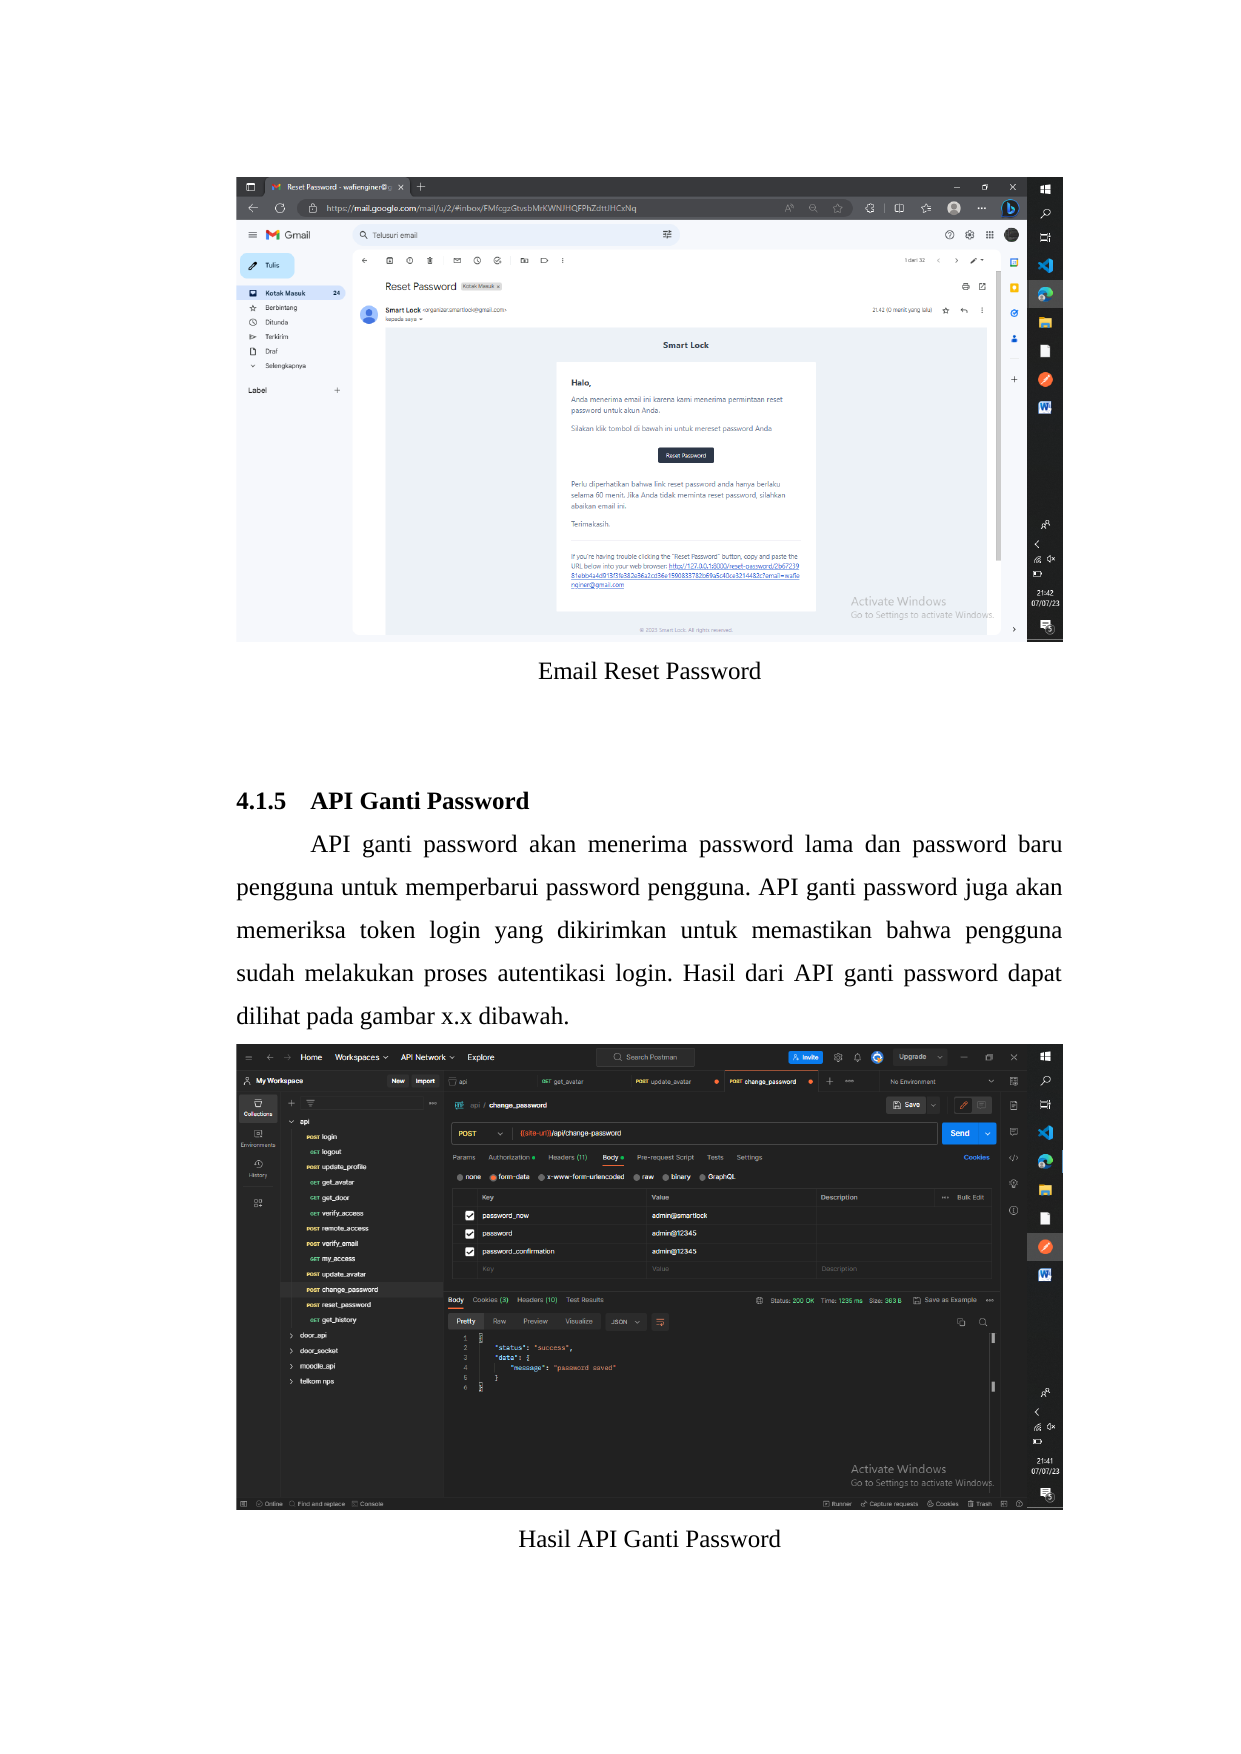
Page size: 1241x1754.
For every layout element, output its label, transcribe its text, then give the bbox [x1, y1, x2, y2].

text Hasil API Ganti Password [236, 1524, 1063, 1552]
picture [236, 1044, 1063, 1510]
text API ganti password akan menerima password lama dan password baru pengguna untuk memperbarui password pengguna. API ganti password juga akan memeriksa token login yang dikirimkan untuk memastikan bahwa pengguna sudah melakukan proses autentikasi login. Hasil dari API ganti password dapat dilihat pada gambar x.x dibawah. [236, 829, 1063, 1030]
text Email Reset Password [236, 656, 1063, 685]
text API Ganti Password [236, 786, 1063, 814]
picture [236, 177, 1063, 642]
